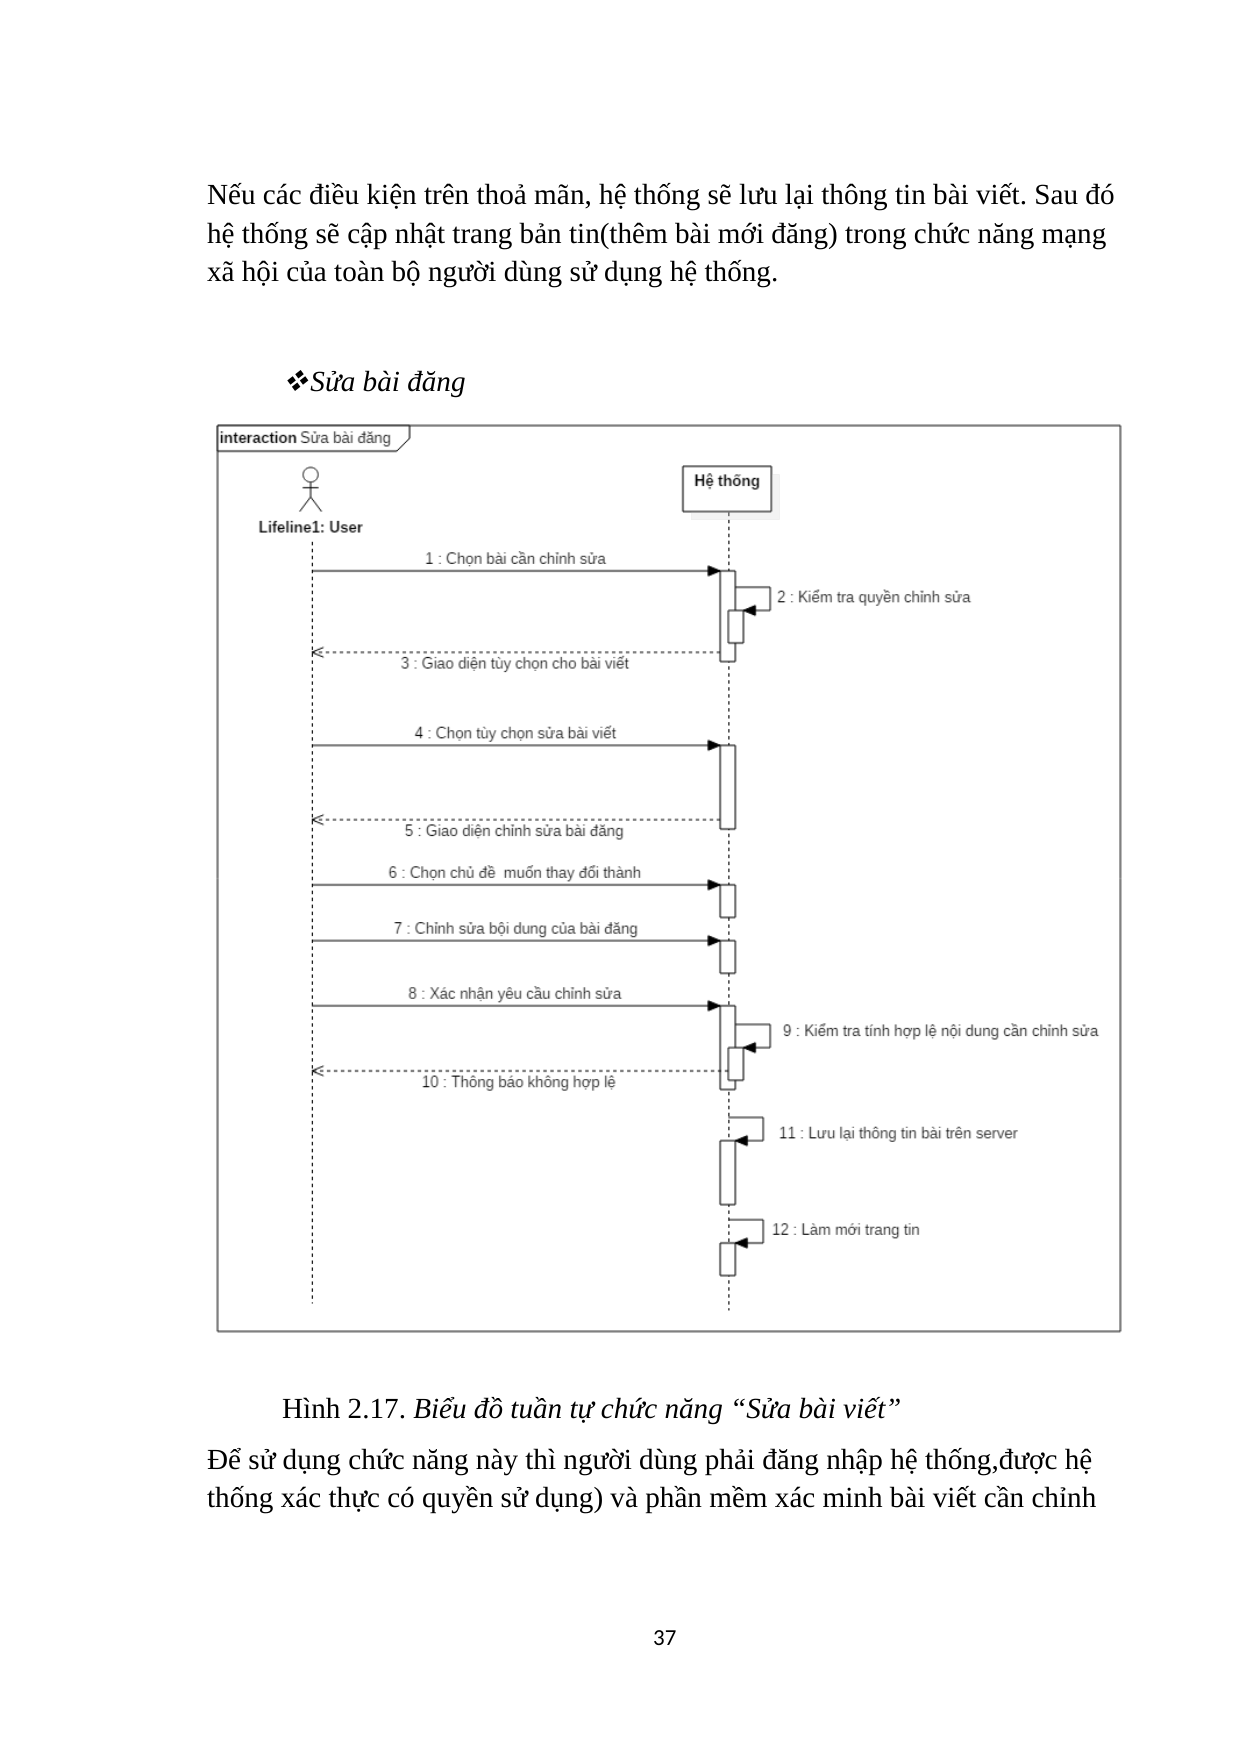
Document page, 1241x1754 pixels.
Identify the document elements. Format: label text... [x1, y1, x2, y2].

list Sửa bài đăng [207, 364, 1122, 398]
text Nếu các điều kiện trên thoả mãn, hệ thống sẽ lưu lại thông tin bài viết. Sau đó hệ thống sẽ cập nhật trang bản tin(thêm bài mới đăng) trong chức năng mạng xã hội của toàn bộ người dùng sử dụng hệ thống. [207, 177, 1122, 288]
picture [206, 414, 1167, 1378]
text Hình 2.17. Biểu đồ tuần tự chức năng “Sửa bài viết” [207, 1392, 1122, 1425]
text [207, 1442, 1122, 1514]
